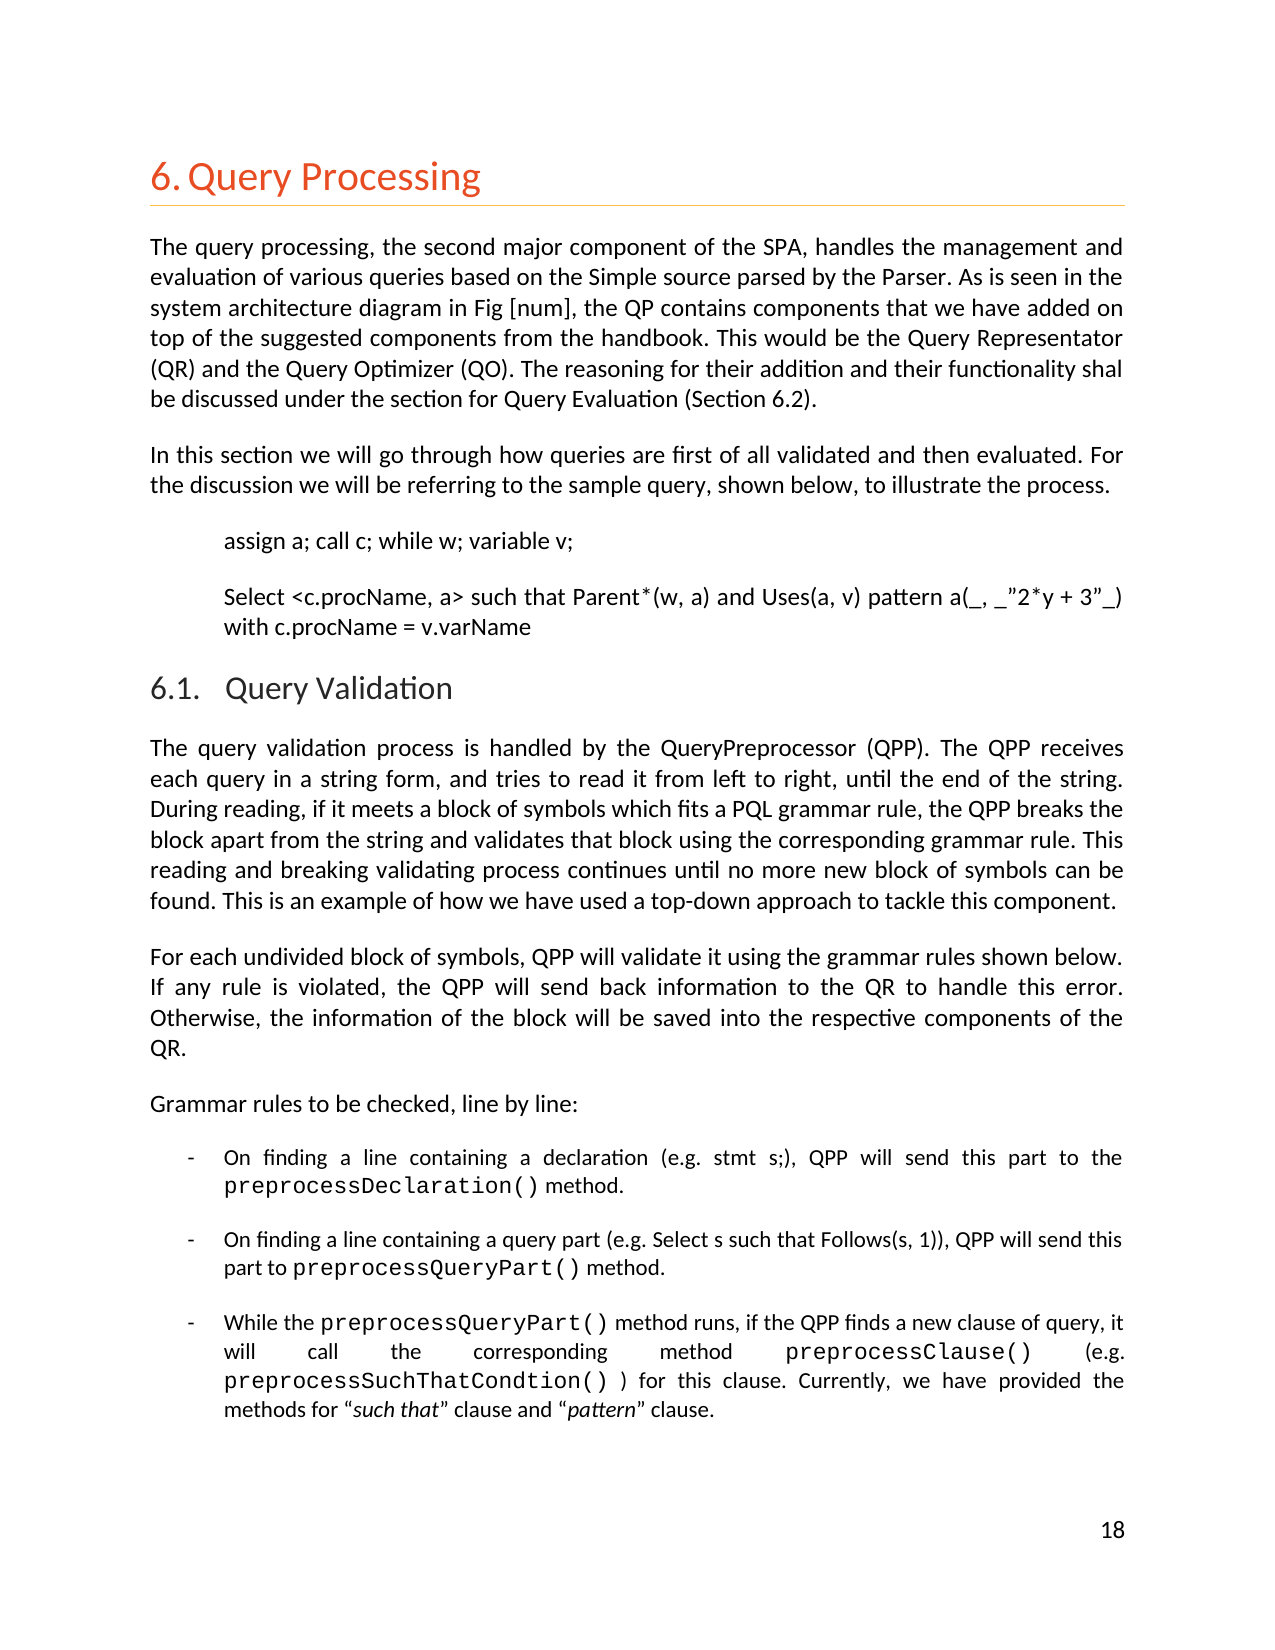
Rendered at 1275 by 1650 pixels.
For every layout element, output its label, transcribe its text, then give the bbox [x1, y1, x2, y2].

text In this section we will go through how queries are first of all validated and then evaluated. For the discussion we will be referring to the sample query, shown below, to illustrate the process. [150, 439, 1125, 500]
subtitle Query Validation [150, 667, 1125, 707]
text - On finding a line containing a query part (e.g. Select s such that Follows(s, 1)), QPP will send this part to preprocessQueryPart() method. [187, 1225, 1125, 1283]
text Grammar rules to be checked, line by line: [150, 1088, 1125, 1118]
text assign a; call c; while w; variable v; [150, 525, 1125, 556]
text Select <c.procName, a> such that Parent*(w, a) and Uses(a, v) pattern a(_, _”2*y + 3”_) with c.procName = v.varName [224, 581, 1125, 642]
subtitle Query Processing [150, 150, 1125, 205]
text The query validation process is handled by the QueryPreprocessor (QPP). The QPP receives each query in a string form, and tries to read it from left to right, until the end of the string. During reading, if it meets a block of symbols which fits a PQL grammar rule, the QPP breaks the block apart from the string and validates that block using the corresponding grammar rule. This reading and breaking validating process continues until no more new block of symbols can be found. This is an example of how we have used a top-down approach to tackle this component. [150, 732, 1125, 916]
text The query processing, the second major component of the SPA, handles the management and evaluation of various queries based on the Simple source parsed by the Parser. As is seen in the system architecture diagram in Fig [num], the QP contains components that we have added on top of the suggested components from the handbook. This would be the Query Representator (QR) and the Query Optimizer (QO). The reasoning for their addition and their functionality shal be discussed under the section for Query Evaluation (Section 6.2). [150, 231, 1125, 414]
text - On finding a line containing a declaration (e.g. stmt s;), QPP will send this part to the preprocessDeclaration() method. [187, 1143, 1125, 1200]
text For each undivided block of symbols, QPP will validate it using the grammar rules shown below. If any rule is violated, the QPP will send back information to the QR to handle this error. Otherwise, the information of the block will be saved into the respective components of the QR. [150, 941, 1125, 1063]
text - While the preprocessQueryPart() method runs, if the QPP finds a new clause of query, it will call the corresponding method preprocessClause() (e.g. preprocessSuchThatCondtion() ) for this clause. Currently, we have provided the methods for “such that” clause and “pattern” clause. [187, 1308, 1125, 1423]
